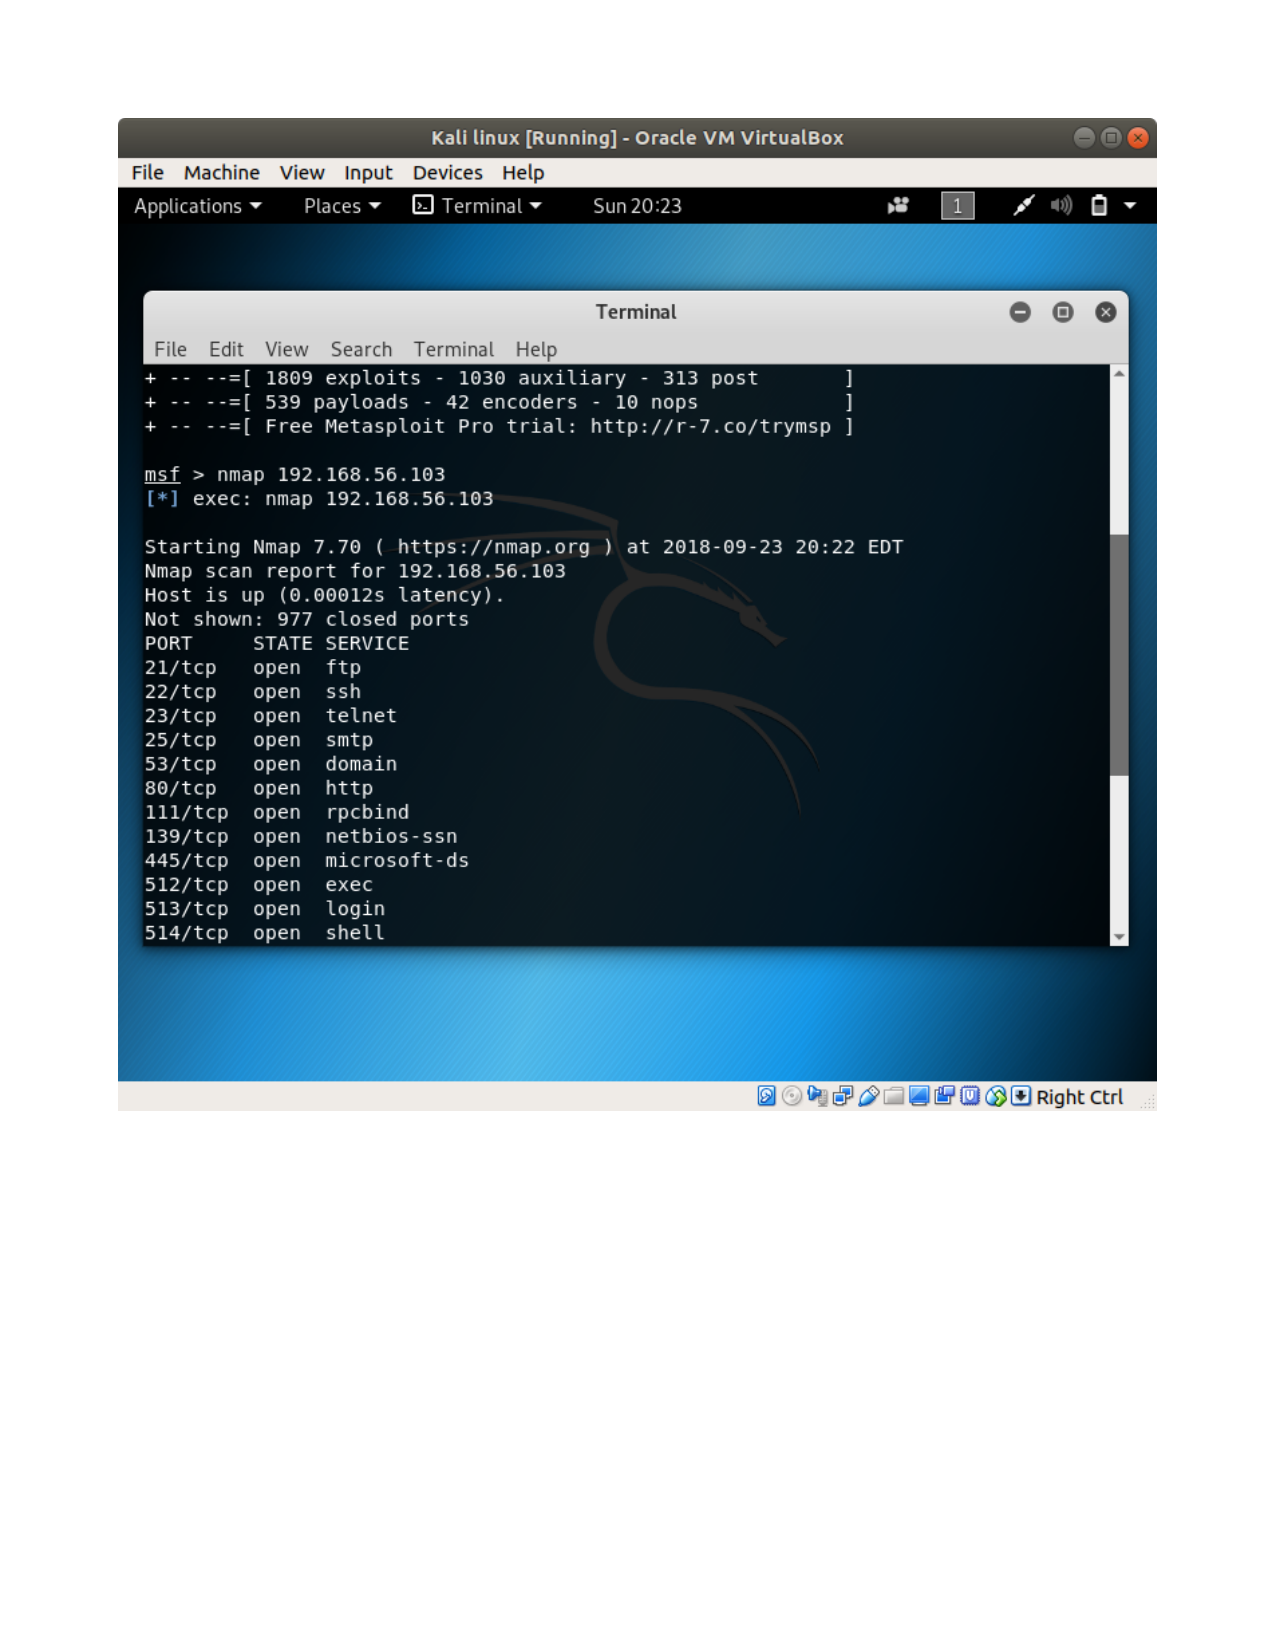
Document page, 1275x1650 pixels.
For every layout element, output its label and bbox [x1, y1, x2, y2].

picture [118, 118, 1157, 1111]
